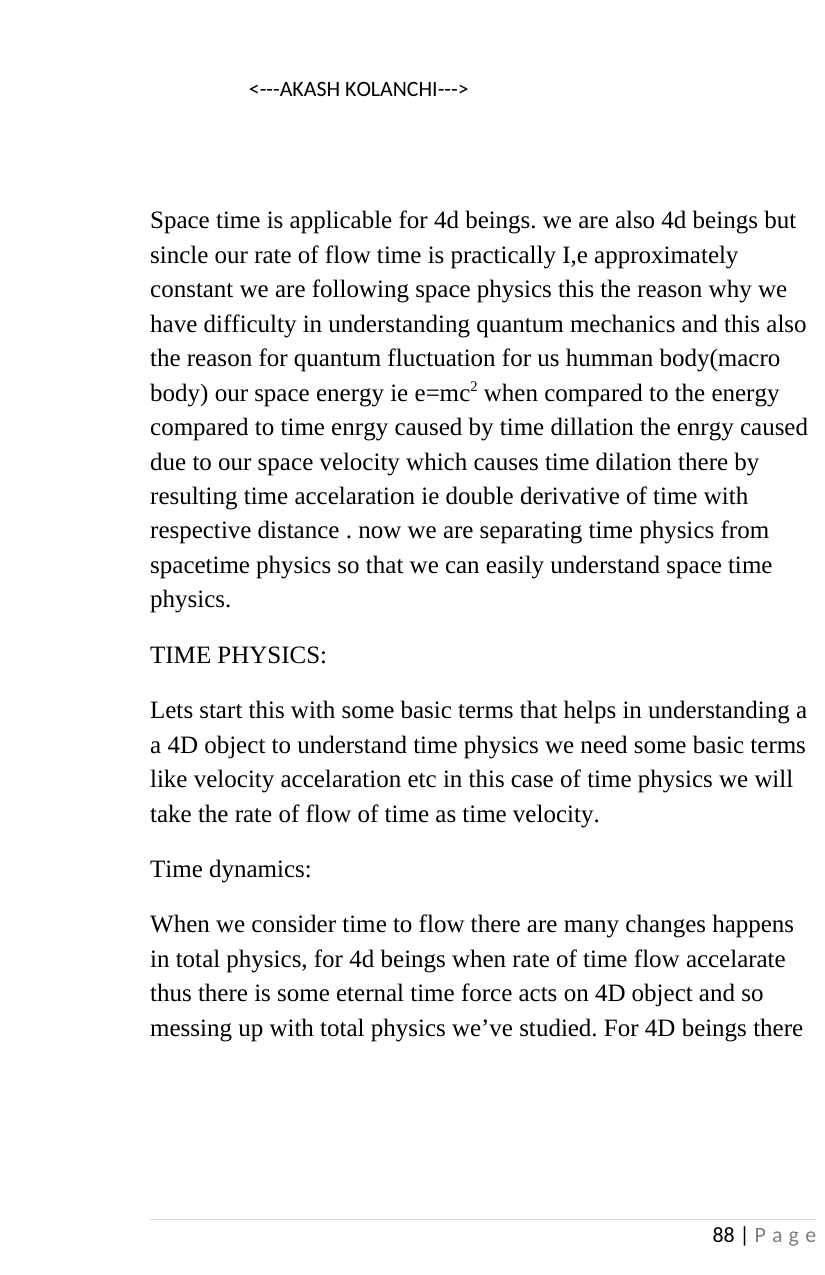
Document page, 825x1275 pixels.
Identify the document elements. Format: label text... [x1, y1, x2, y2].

text Lets start this with some basic terms that helps in understanding a a 4D object to understand time physics we need some basic terms like velocity accelaration etc in this case of time physics we will take the rate of flow of time as time velocity. [150, 695, 816, 827]
text TIME PHYSICS: [150, 640, 816, 669]
text Space time is applicable for 4d beings. we are also 4d beings but sincle our rate of flow time is practically I,e approximately constant we are following space physics this the reason why we have difficulty in understanding quantum mechanics and this also the reason for quantum fluctuation for us humman body(macro body) our space energy ie e=mc2 when compared to the energy compared to time enrgy caused by time dillation the enrgy caused due to our space velocity which causes time dilation there by resulting time accelaration ie double derivative of time with respective distance . now we are separating time physics from spacetime physics so that we can easily understand space time physics. [150, 205, 816, 613]
text Time dynamics: [150, 854, 816, 883]
text When we consider time to flow there are many changes happens in total physics, for 4d beings when rate of time flow accelarate thus there is some eternal time force acts on 4D object and so messing up with total physics we’ve studied. For 4D beings there [150, 909, 816, 1041]
